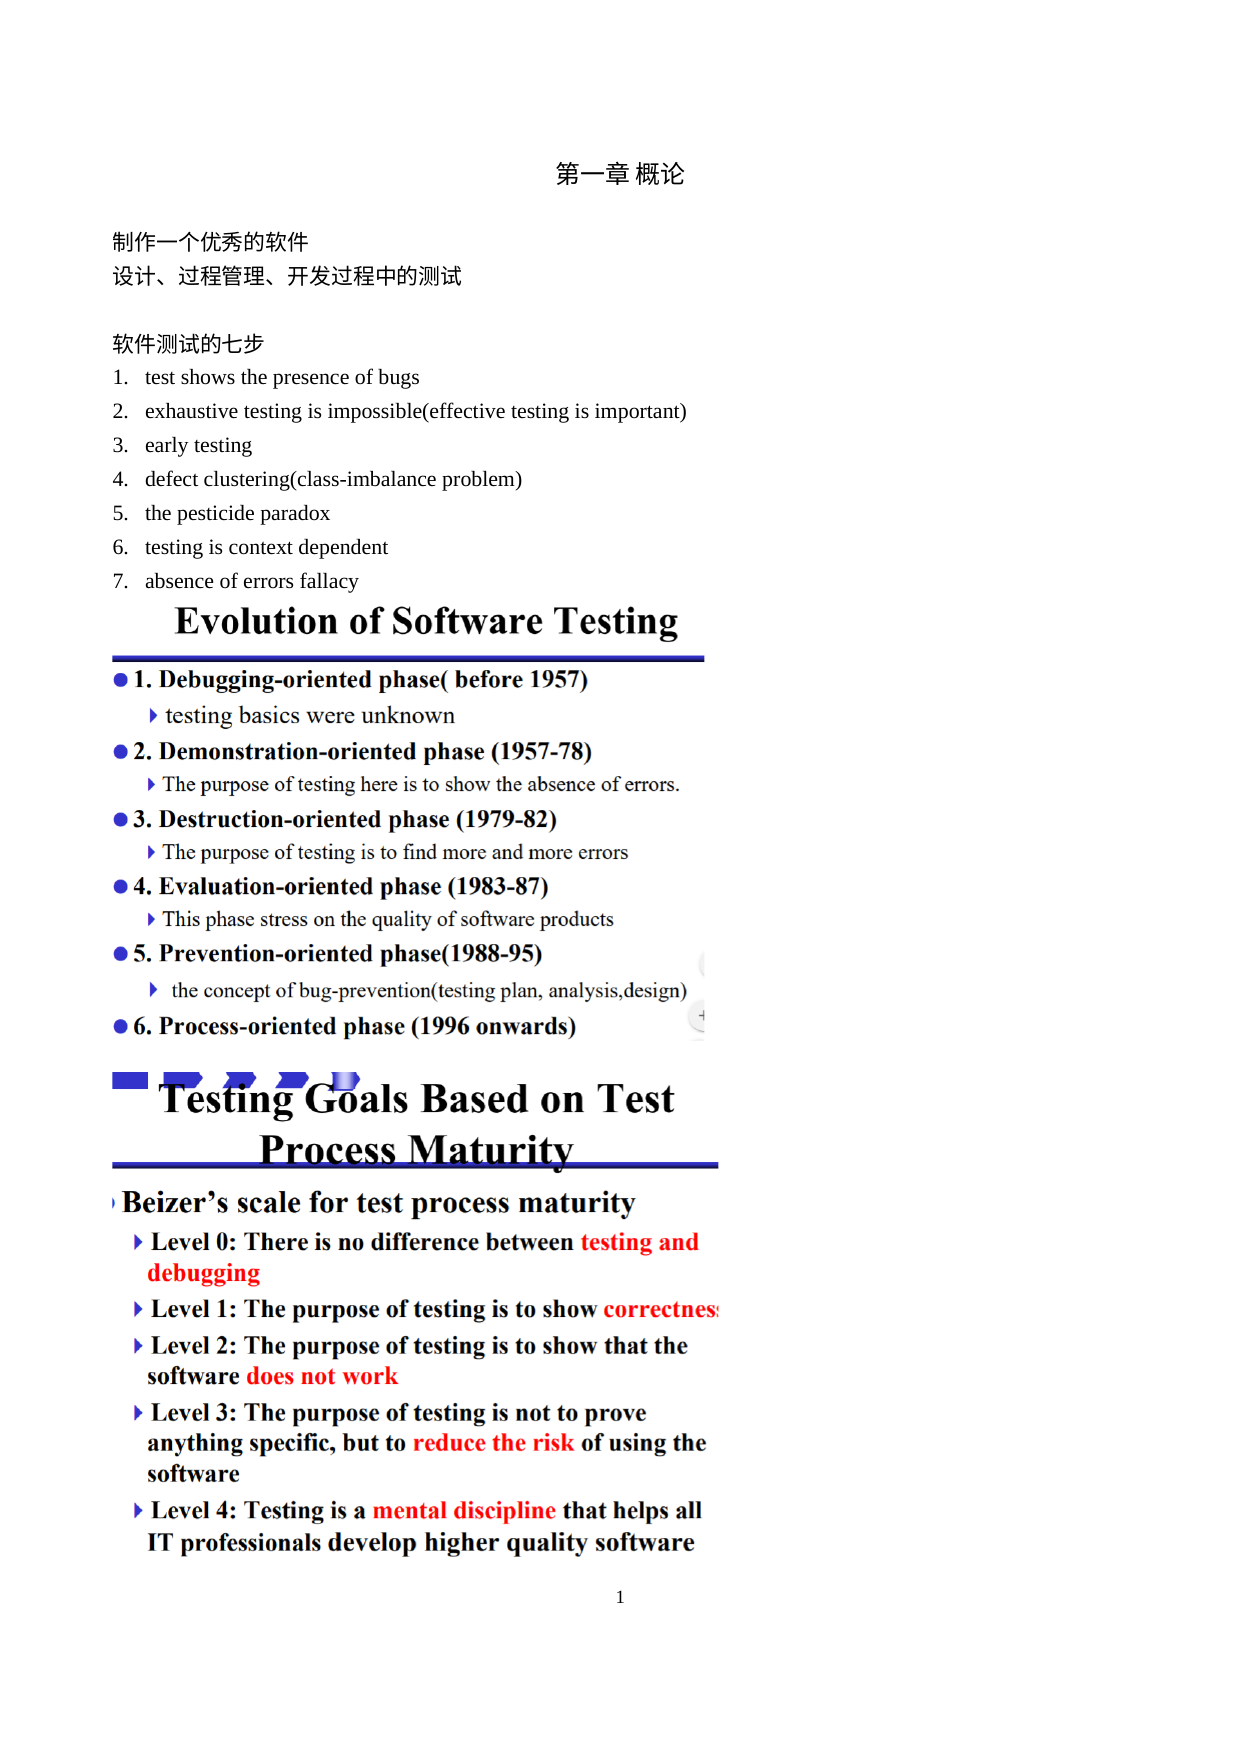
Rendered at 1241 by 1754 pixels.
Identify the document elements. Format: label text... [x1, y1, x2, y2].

picture [112, 597, 705, 1041]
list early testing [112, 428, 1128, 462]
list absence of errors fallacy [112, 563, 1128, 597]
text 制作一个优秀的软件 [112, 224, 1128, 258]
list the pesticide paradox [112, 496, 1128, 529]
text 软件测试的七步 [112, 326, 1128, 360]
list defect clustering(class-imbalance problem) [112, 462, 1128, 496]
list testing is context dependent [112, 529, 1128, 563]
list exhaustive testing is impossible(effective testing is important) [112, 394, 1128, 428]
list test shows the presence of bugs [112, 360, 1128, 394]
text 设计、过程管理、开发过程中的测试 [112, 258, 1128, 292]
picture [112, 1072, 719, 1566]
subtitle 第一章 概论 [112, 139, 1128, 207]
